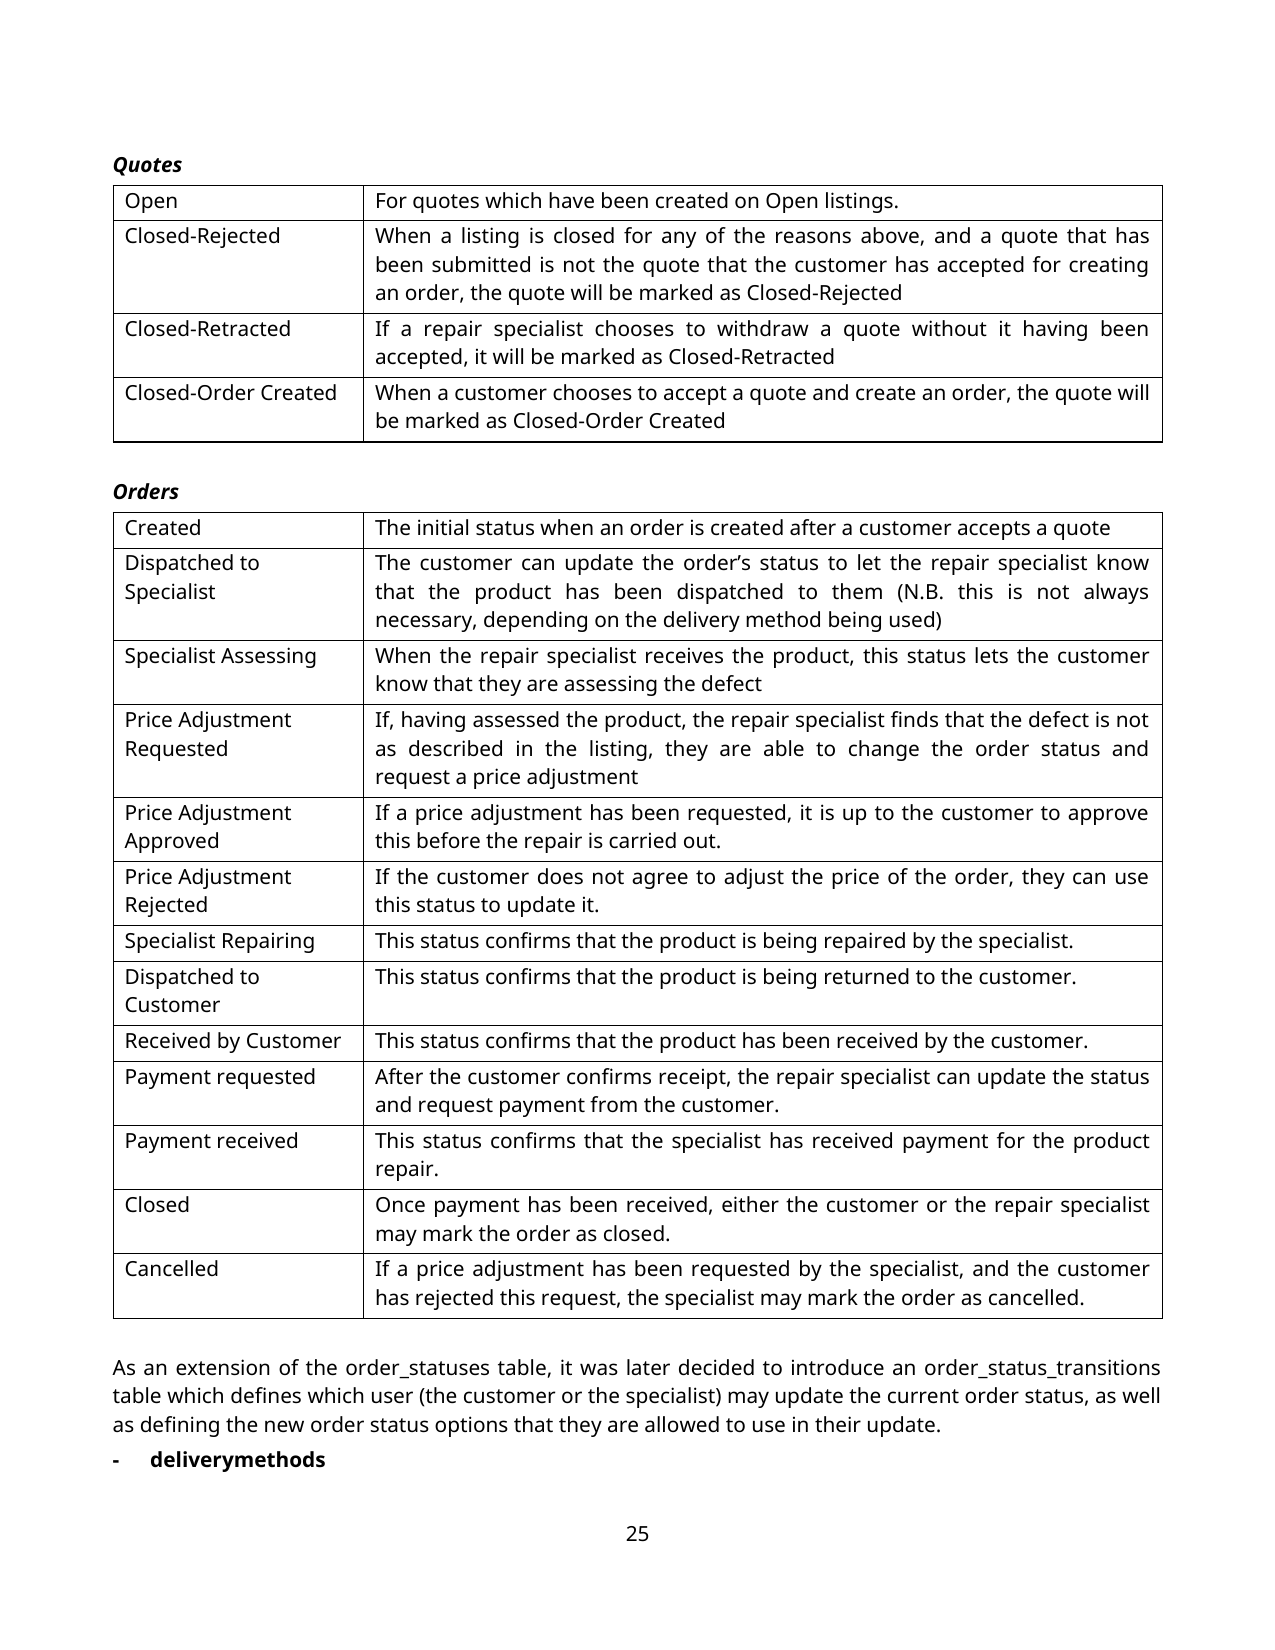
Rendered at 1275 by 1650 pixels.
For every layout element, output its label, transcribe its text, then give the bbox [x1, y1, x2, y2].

text Orders [112, 477, 1162, 506]
table_cell Specialist Assessing [114, 641, 363, 704]
table_cell Price Adjustment Requested [114, 705, 363, 797]
table_cell Price Adjustment Rejected [114, 862, 363, 925]
table_cell When a customer chooses to accept a quote and create an order, the quote will be marked as Closed-Order Created [364, 378, 1162, 441]
text Quotes [112, 150, 1162, 178]
list deliverymethods [112, 1445, 1162, 1473]
table_cell If a repair specialist chooses to withdraw a quote without it having been accepted, it will be marked as Closed-Retracted [364, 314, 1162, 377]
text As an extension of the order_statuses table, it was later decided to introduce an order_status_transitions table which defines which user (the customer or the specialist) may update the current order status, as well as defining the new order status options that they are allowed to use in their update. [112, 1353, 1162, 1438]
table_cell Received by Customer [114, 1026, 363, 1061]
table_cell Payment received [114, 1126, 363, 1189]
table_cell Closed-Retracted [114, 314, 363, 377]
table_cell When a listing is closed for any of the reasons above, and a quote that has been submitted is not the quote that the customer has accepted for creating an order, the quote will be marked as Closed-Rejected [364, 221, 1162, 313]
table_cell This status confirms that the product has been received by the customer. [364, 1026, 1162, 1061]
table_cell If a price adjustment has been requested, it is up to the customer to approve this before the repair is carried out. [364, 798, 1162, 861]
table_cell Dispatched to Specialist [114, 549, 363, 640]
table_header Created [114, 513, 363, 547]
table_header Open [114, 186, 363, 220]
table_cell If, having assessed the product, the repair specialist finds that the defect is not as described in the listing, they are able to change the order status and request a price adjustment [364, 705, 1162, 797]
table_header For quotes which have been created on Open listings. [364, 186, 1162, 220]
table_cell This status confirms that the product is being returned to the customer. [364, 962, 1162, 1025]
table_header The initial status when an order is created after a customer accepts a quote [364, 513, 1162, 547]
table_cell Price Adjustment Approved [114, 798, 363, 861]
table_cell Specialist Repairing [114, 926, 363, 961]
table_cell If the customer does not agree to adjust the price of the order, they can use this status to update it. [364, 862, 1162, 925]
table_cell Once payment has been received, either the customer or the repair specialist may mark the order as closed. [364, 1190, 1162, 1253]
table_cell Payment requested [114, 1062, 363, 1125]
table_cell Closed-Rejected [114, 221, 363, 313]
table_cell Cancelled [114, 1254, 363, 1317]
table_cell After the customer confirms receipt, the repair specialist can update the status and request payment from the customer. [364, 1062, 1162, 1125]
table_cell This status confirms that the specialist has received payment for the product repair. [364, 1126, 1162, 1189]
table_cell This status confirms that the product is being repaired by the specialist. [364, 926, 1162, 961]
table_cell If a price adjustment has been requested by the specialist, and the customer has rejected this request, the specialist may mark the order as cancelled. [364, 1254, 1162, 1317]
table_cell Closed-Order Created [114, 378, 363, 441]
table_cell When the repair specialist receives the product, this status lets the customer know that they are assessing the defect [364, 641, 1162, 704]
table_cell Closed [114, 1190, 363, 1253]
table_cell The customer can update the order’s status to let the repair specialist know that the product has been dispatched to them (N.B. this is not always necessary, depending on the delivery method being used) [364, 549, 1162, 640]
table_cell Dispatched to Customer [114, 962, 363, 1025]
